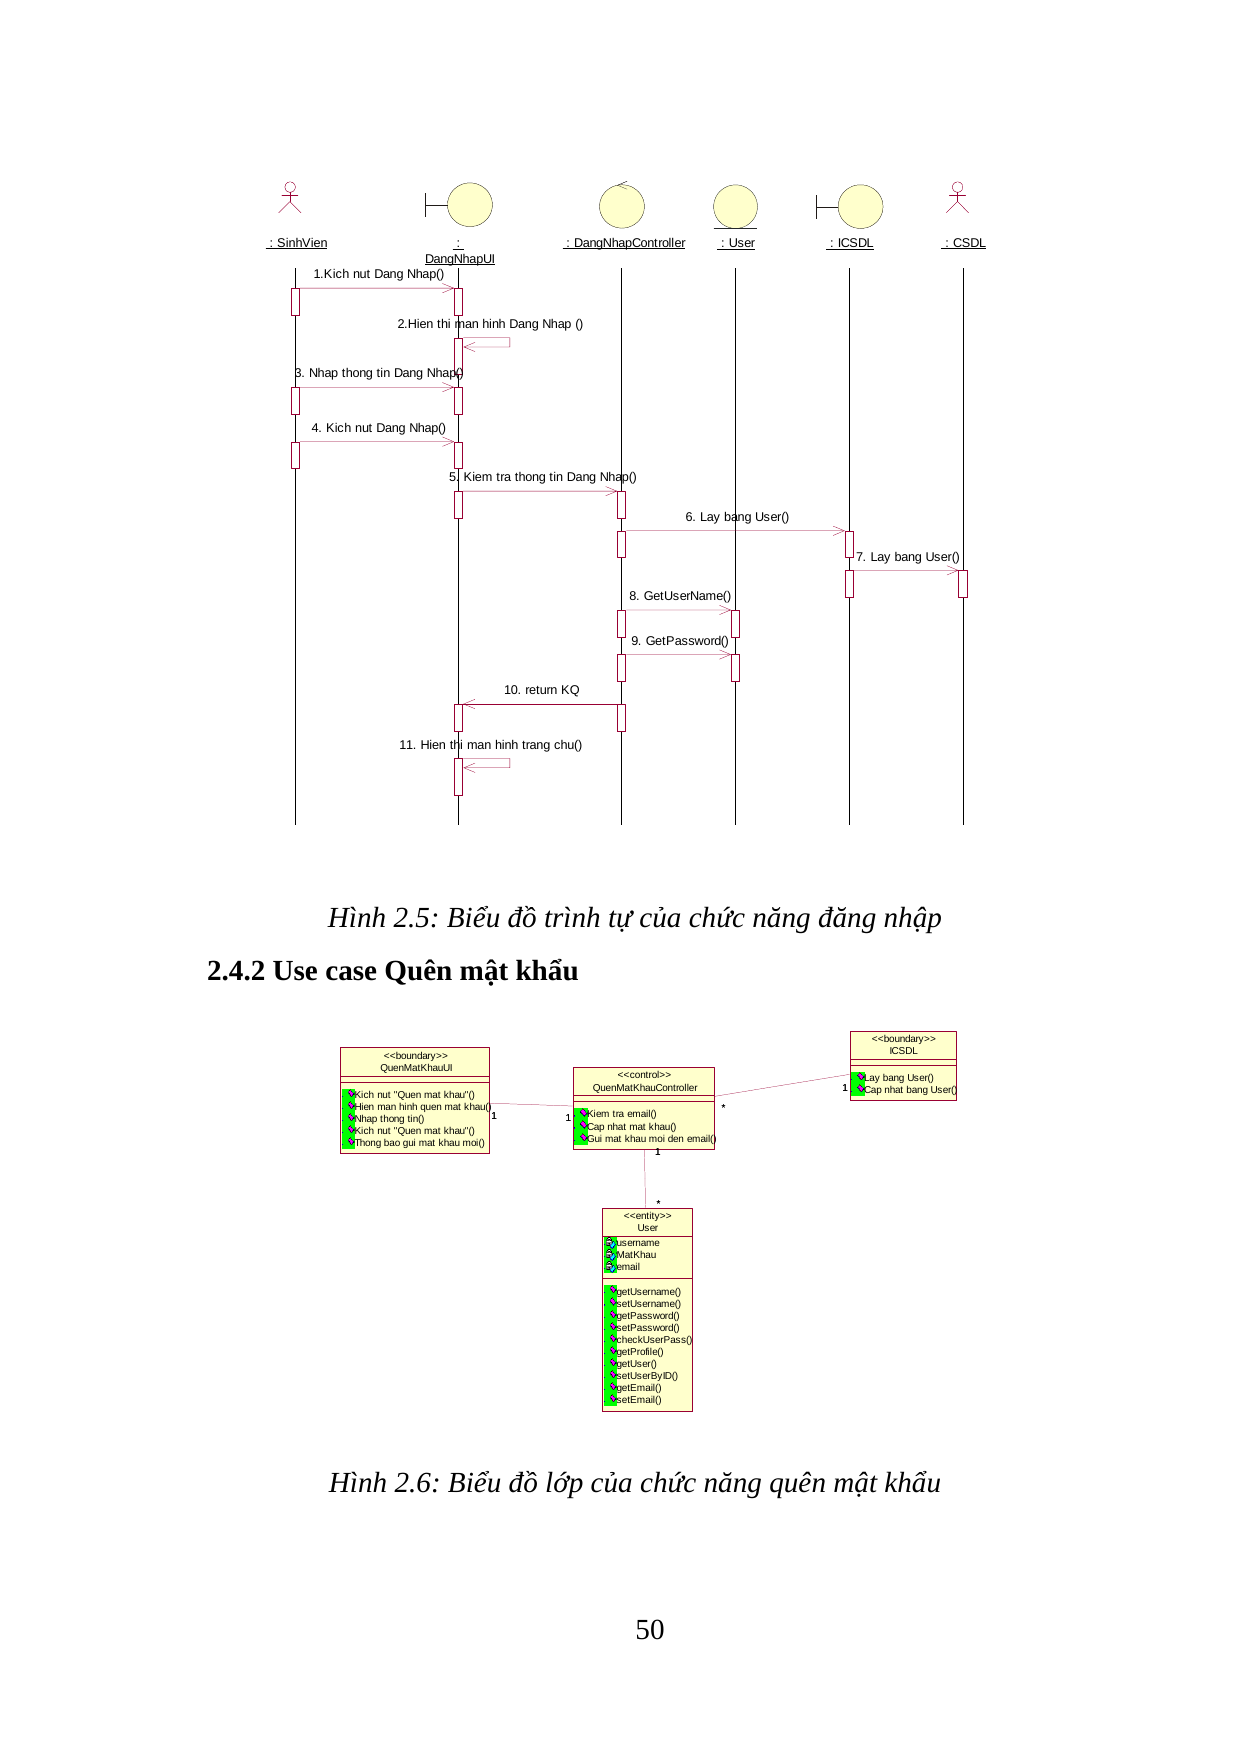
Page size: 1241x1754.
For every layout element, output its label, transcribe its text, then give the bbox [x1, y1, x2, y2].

text Hình 2.5: Biểu đồ trình tự của chức năng đăng nhập [177, 900, 1092, 934]
text Hình 2.6: Biểu đồ lớp của chức năng quên mật khẩu [177, 1466, 1092, 1499]
subtitle 2.4.2 Use case Quên mật khẩu [207, 953, 1092, 987]
